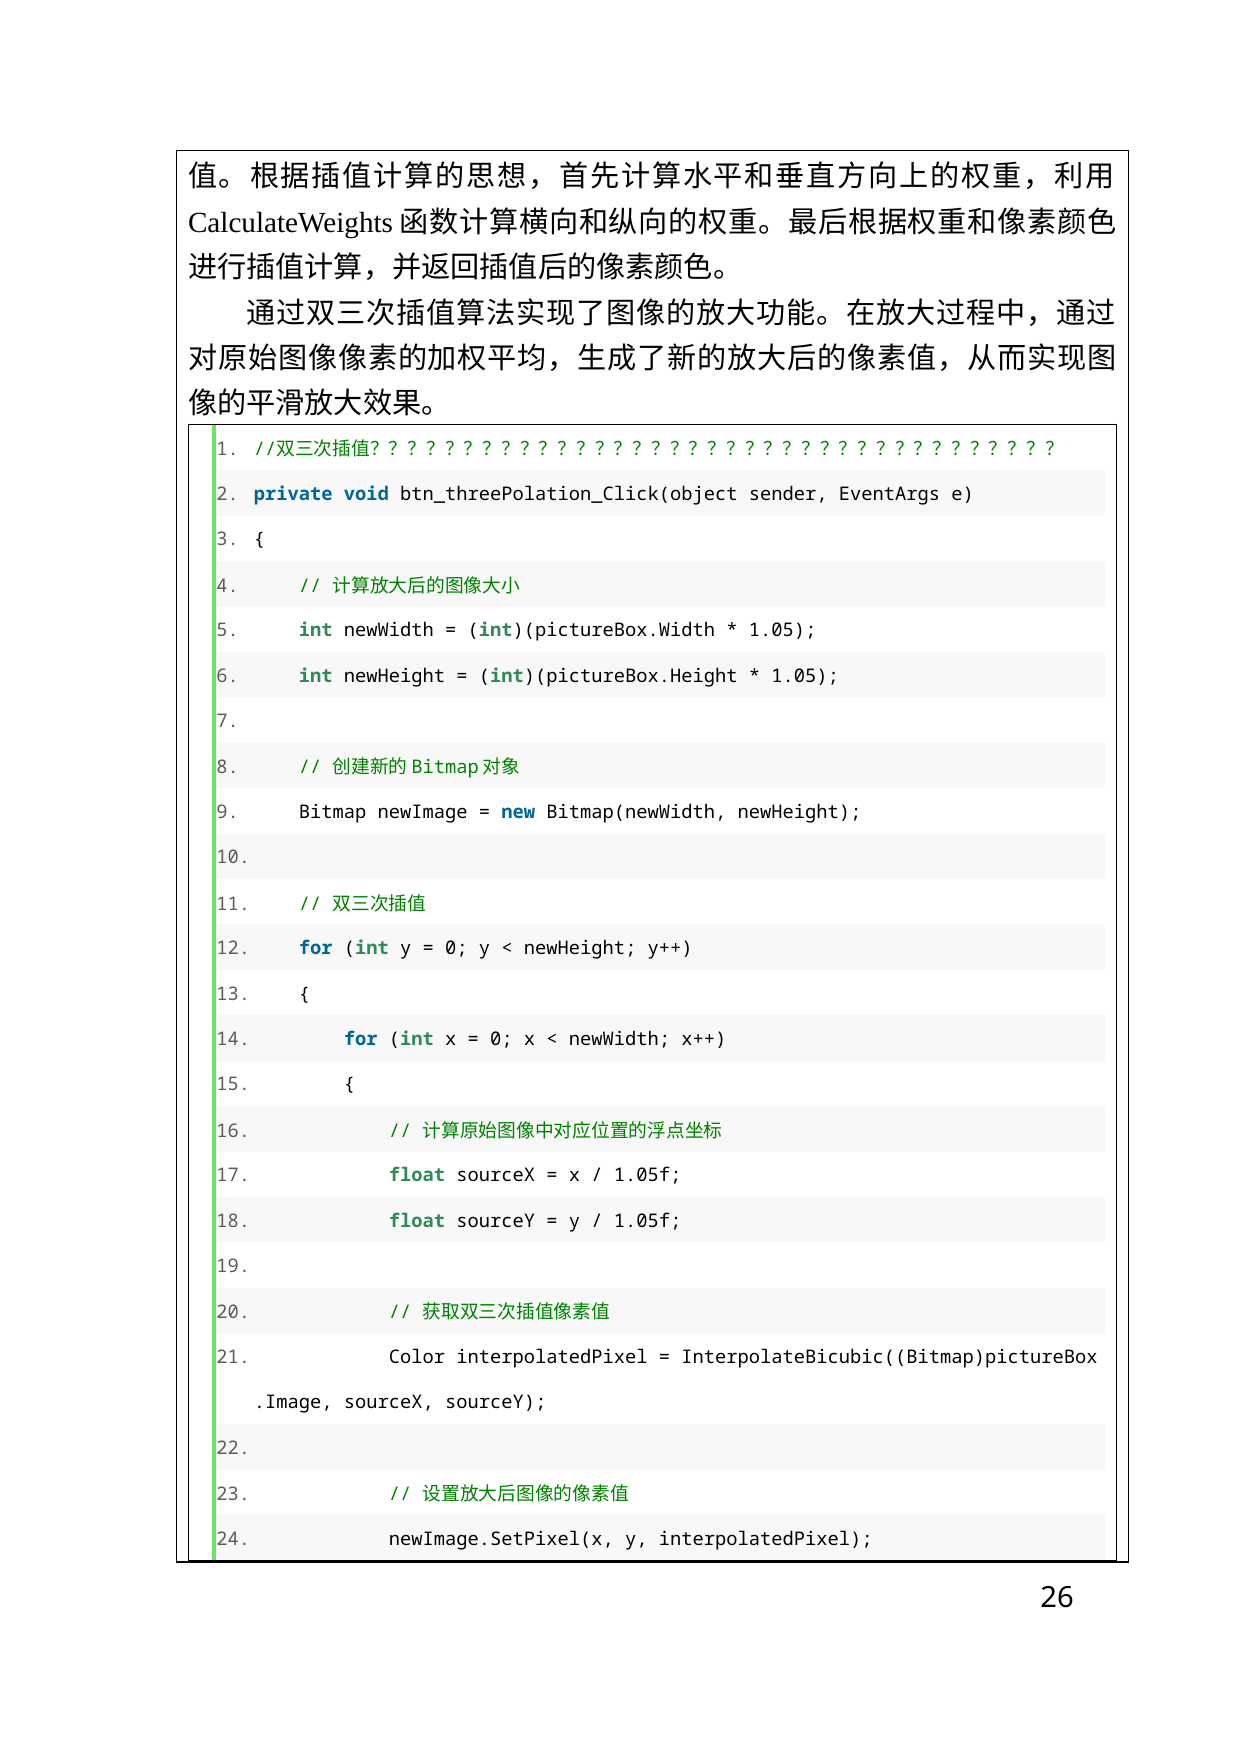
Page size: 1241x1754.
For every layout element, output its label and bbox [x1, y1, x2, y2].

table_cell [177, 151, 1128, 1561]
